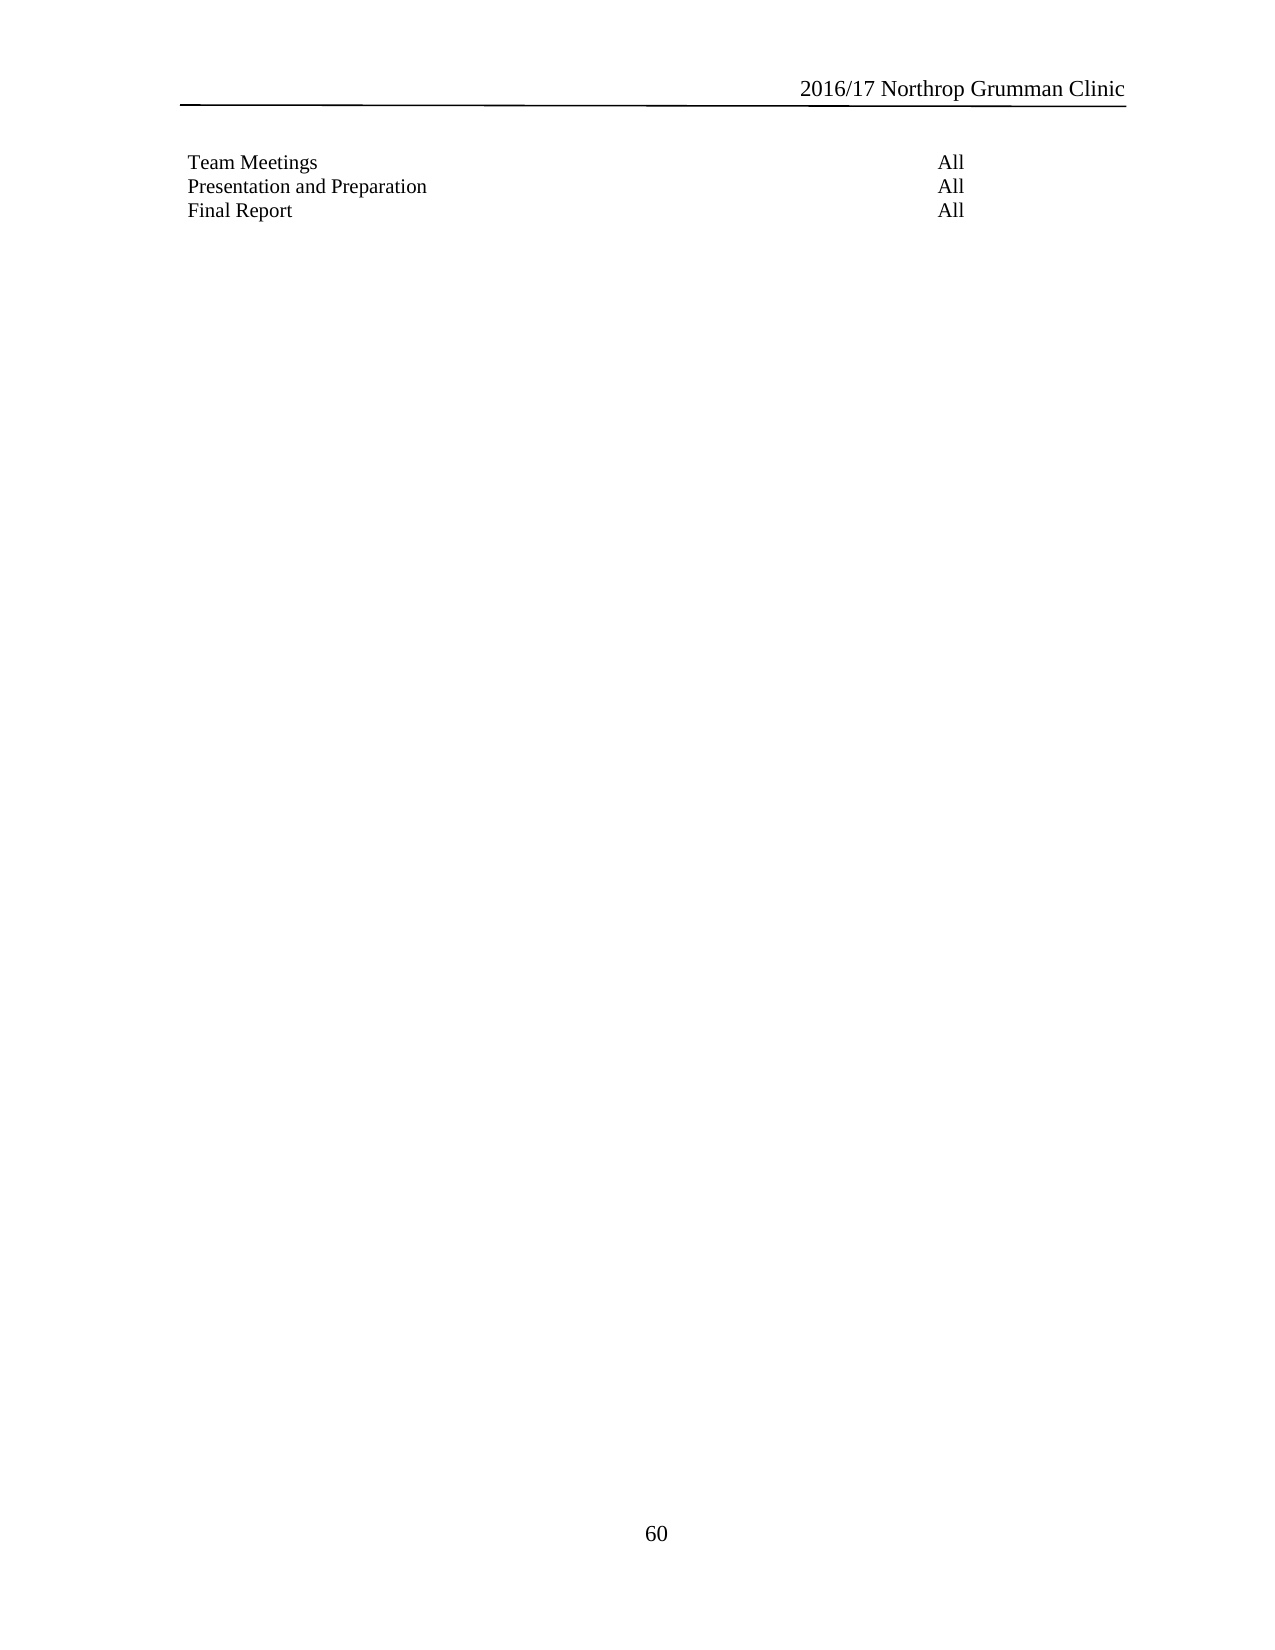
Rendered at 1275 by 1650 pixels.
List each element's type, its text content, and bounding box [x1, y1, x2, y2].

text Presentation and Preparation All [187, 174, 1125, 198]
text Final Report All [187, 198, 1125, 222]
text Team Meetings All [187, 150, 1125, 174]
